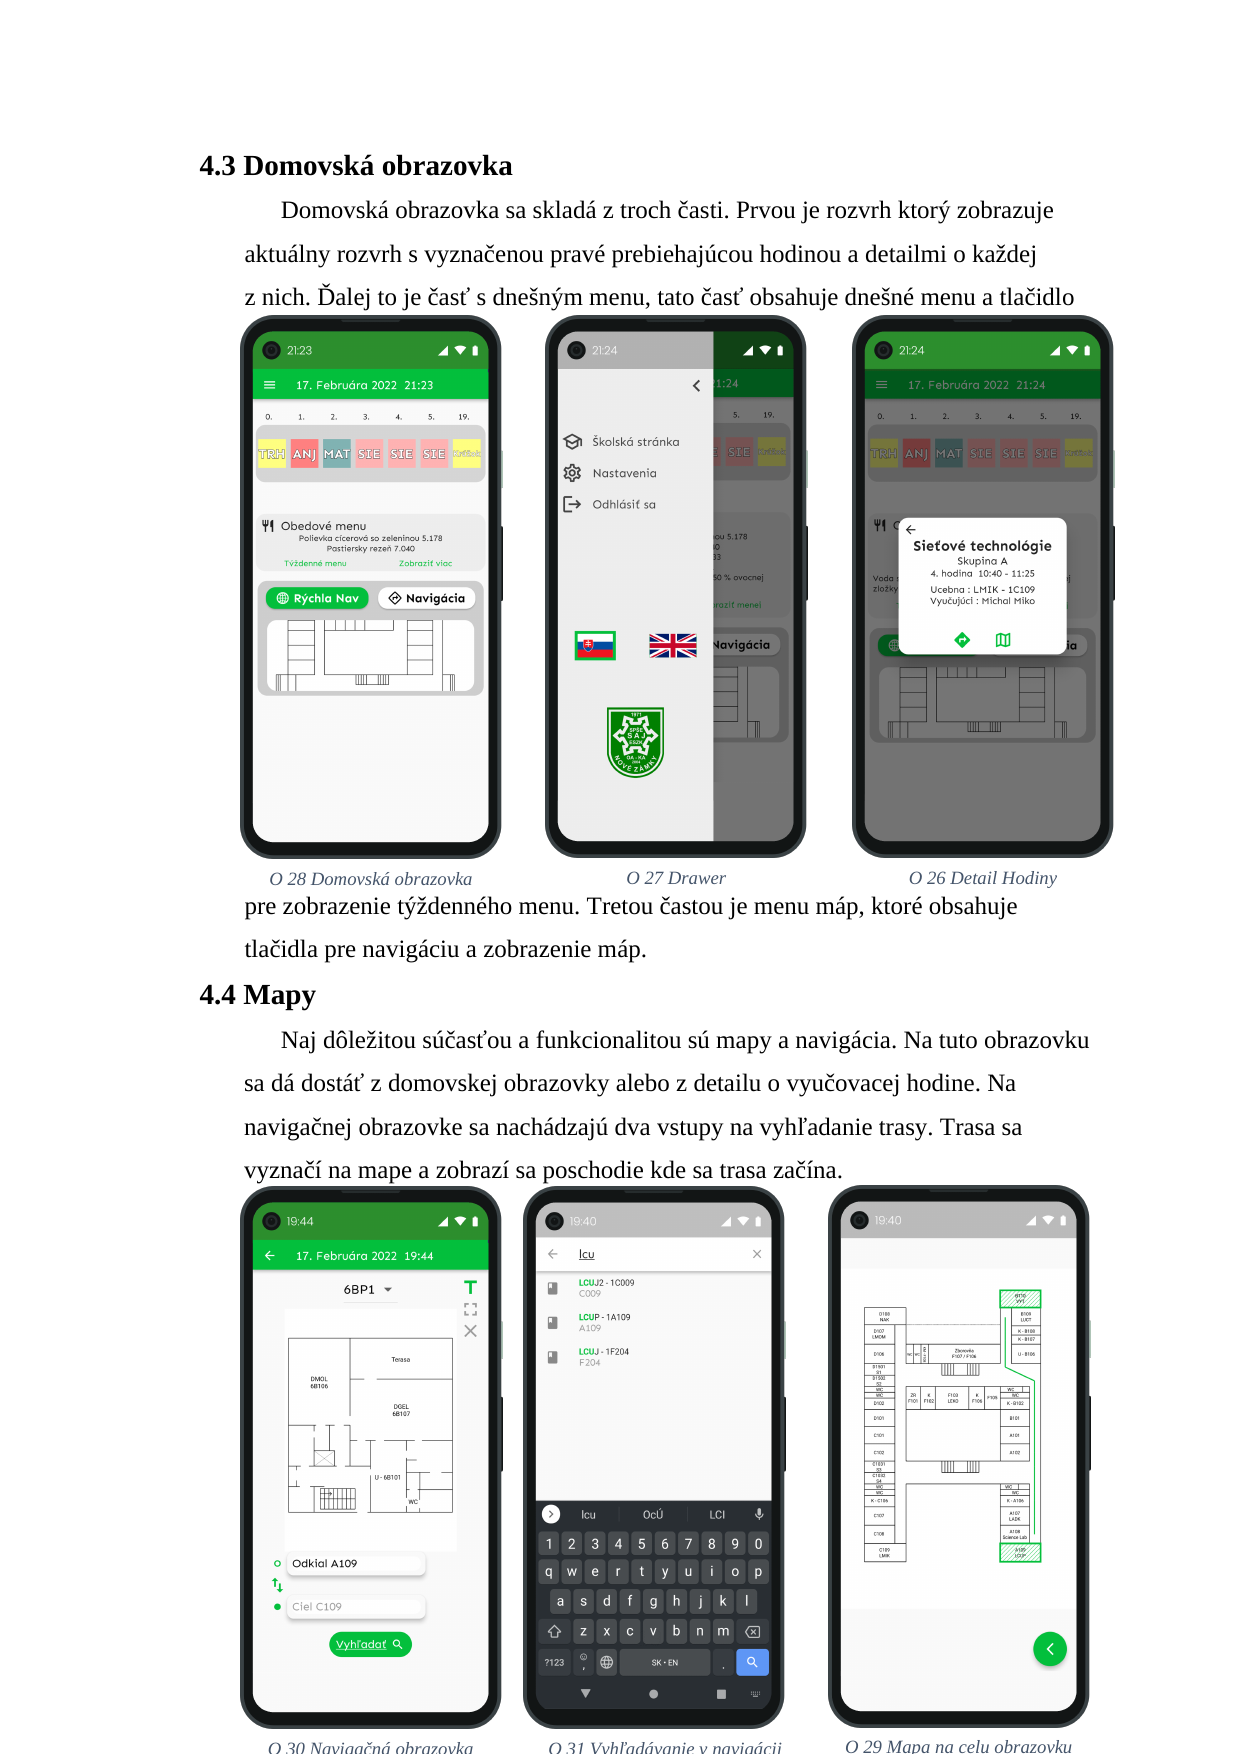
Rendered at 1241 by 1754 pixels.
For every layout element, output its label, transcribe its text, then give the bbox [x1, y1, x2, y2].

text Mapy [199, 977, 1092, 1011]
picture [523, 1186, 786, 1729]
picture [545, 315, 808, 858]
picture [828, 1185, 1091, 1728]
picture [240, 1186, 503, 1729]
text Domovská obrazovka [199, 148, 1092, 181]
picture [852, 315, 1115, 858]
text Naj dôležitou súčasťou a funkcionalitou sú mapy a navigácia. Na tuto obrazovku sa dá dostáť z domovskej obrazovky alebo z detailu o vyučovacej hodine. Na navigačnej obrazovke sa nachádzajú dva vstupy na vyhľadanie trasy. Trasa sa vyznačí na mape a zobrazí sa poschodie kde sa trasa začína. [244, 1025, 1092, 1183]
picture [240, 315, 503, 859]
